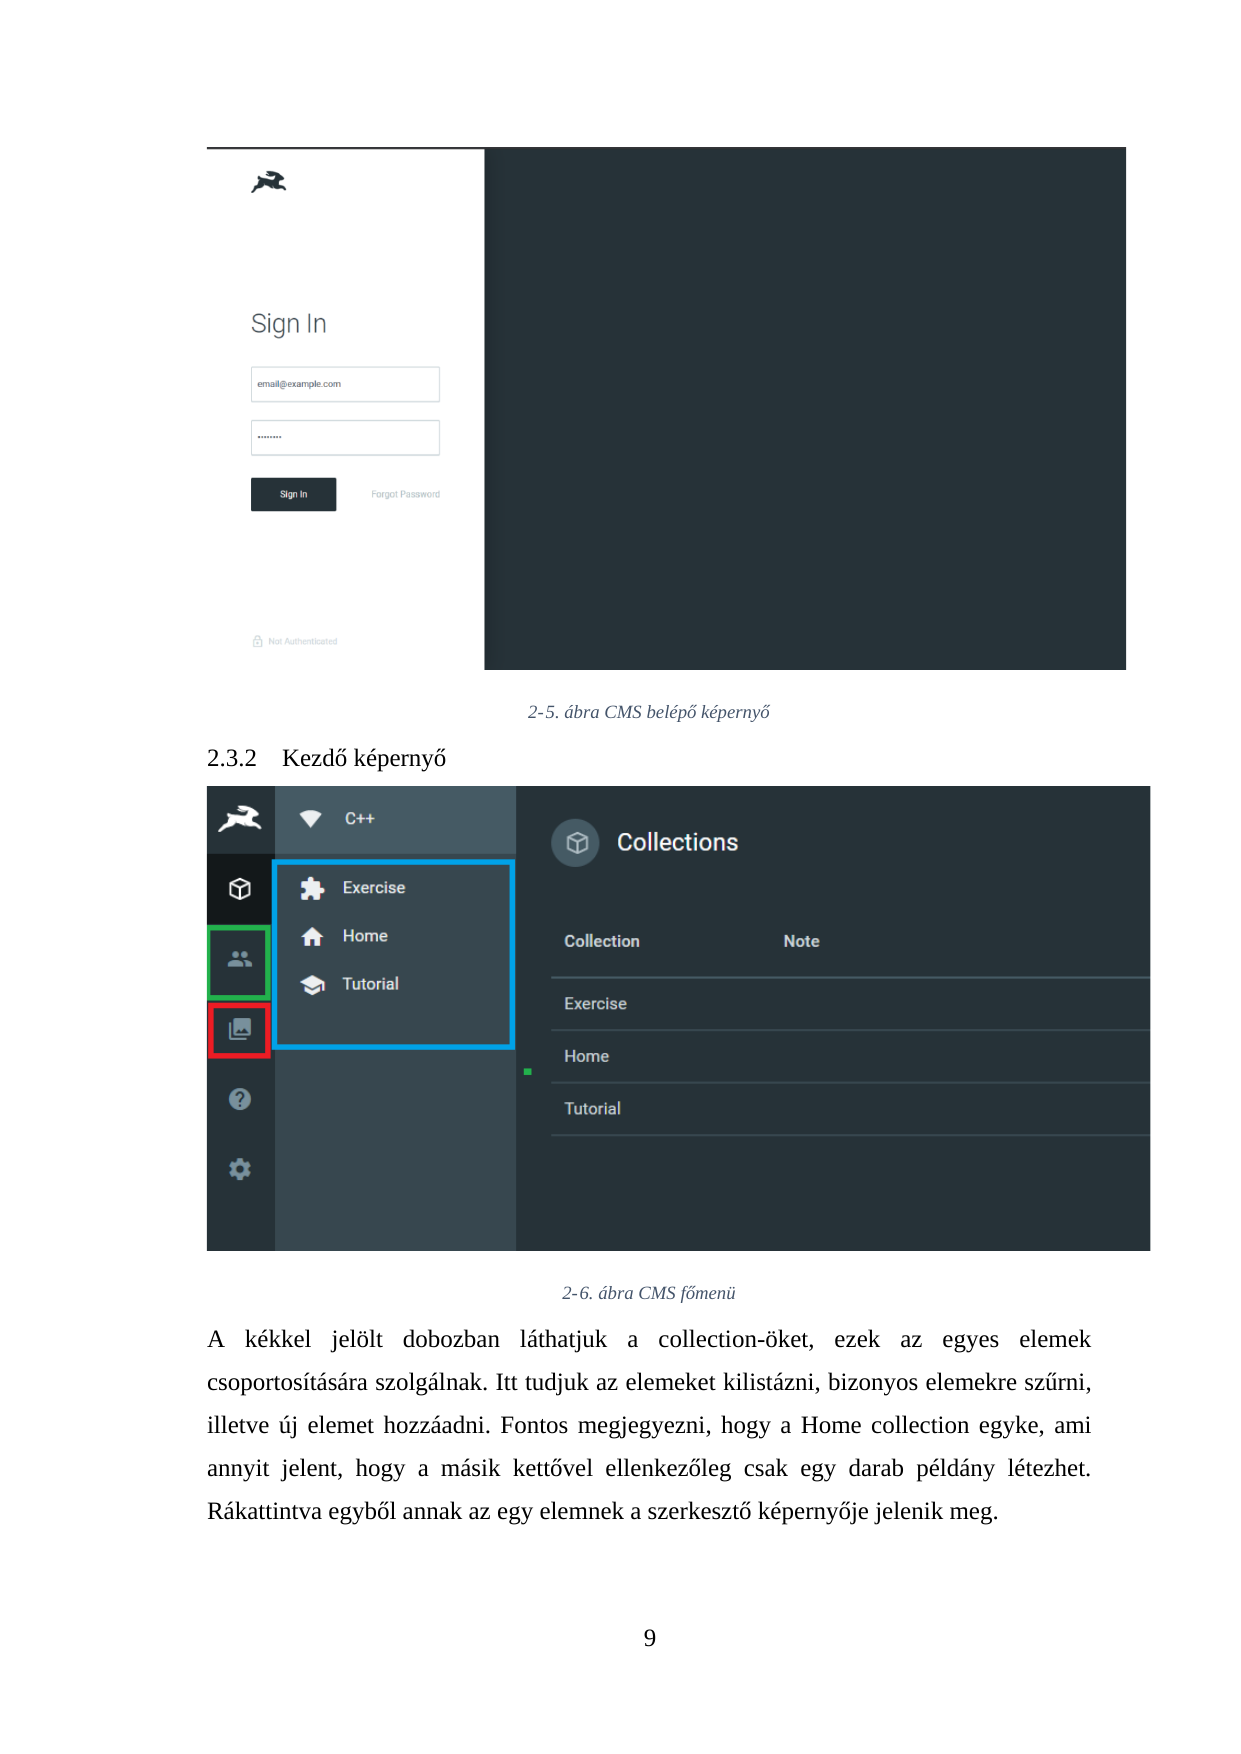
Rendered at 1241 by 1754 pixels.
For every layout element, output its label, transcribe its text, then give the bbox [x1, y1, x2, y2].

picture [206, 786, 1151, 1251]
text -. ábra CMS belépő képernyő [207, 701, 1092, 722]
text A kékkel jelölt dobozban láthatjuk a collection-öket, ezek az egyes elemek csoportosítására szolgálnak. Itt tudjuk az elemeket kilistázni, bizonyos elemekre szűrni, illetve új elemet hozzáadni. Fontos megjegyezni, hogy a Home collection egyke, ami annyit jelent, hogy a másik kettővel ellenkezőleg csak egy darab példány létezhet. Rákattintva egyből annak az egy elemnek a szerkesztő képernyője jelenik meg. [207, 1324, 1092, 1525]
picture [206, 147, 1127, 670]
text -. ábra CMS főmenü [207, 1282, 1092, 1303]
subtitle Kezdő képernyő [207, 743, 1092, 772]
